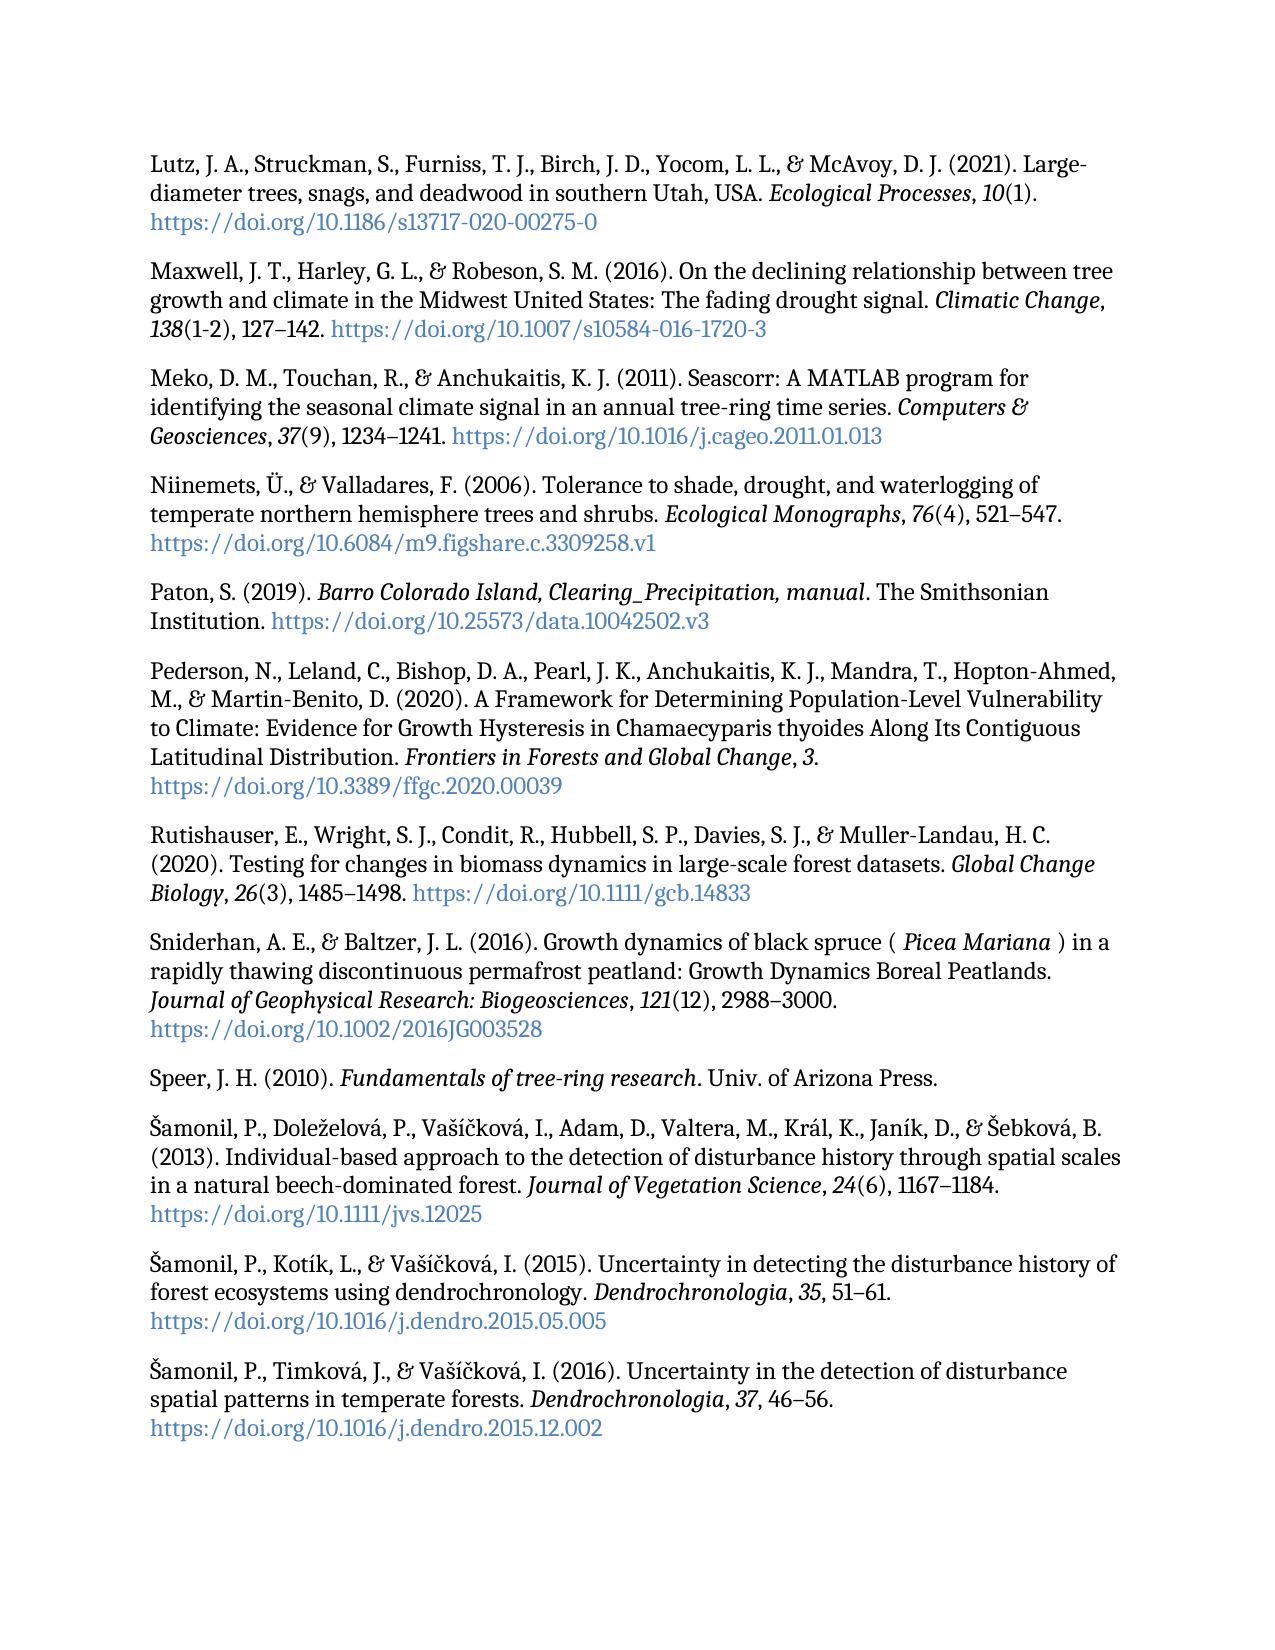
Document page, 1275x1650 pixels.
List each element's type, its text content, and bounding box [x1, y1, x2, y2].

text Rutishauser, E., Wright, S. J., Condit, R., Hubbell, S. P., Davies, S. J., & Muller-Landau, H. C. (2020). Testing for changes in biomass dynamics in large-scale forest datasets. Global Change Biology, 26(3), 1485–1498. https://doi.org/10.1111/gcb.14833 [150, 821, 1125, 907]
text Niinemets, Ü., & Valladares, F. (2006). Tolerance to shade, drought, and waterlogging of temperate northern hemisphere trees and shrubs. Ecological Monographs, 76(4), 521–547. https://doi.org/10.6084/m9.figshare.c.3309258.v1 [150, 471, 1125, 557]
text Šamonil, P., Kotík, L., & Vašíčková, I. (2015). Uncertainty in detecting the disturbance history of forest ecosystems using dendrochronology. Dendrochronologia, 35, 51–61. https://doi.org/10.1016/j.dendro.2015.05.005 [150, 1249, 1125, 1336]
text Maxwell, J. T., Harley, G. L., & Robeson, S. M. (2016). On the declining relationship between tree growth and climate in the Midwest United States: The fading drought signal. Climatic Change, 138(1-2), 127–142. https://doi.org/10.1007/s10584-016-1720-3 [150, 257, 1125, 343]
text Lutz, J. A., Struckman, S., Furniss, T. J., Birch, J. D., Yocom, L. L., & McAvoy, D. J. (2021). Large-diameter trees, snags, and deadwood in southern Utah, USA. Ecological Processes, 10(1). https://doi.org/10.1186/s13717-020-00275-0 [150, 150, 1125, 236]
text Pederson, N., Leland, C., Bishop, D. A., Pearl, J. K., Anchukaitis, K. J., Mandra, T., Hopton-Ahmed, M., & Martin-Benito, D. (2020). A Framework for Determining Population-Level Vulnerability to Climate: Evidence for Growth Hysteresis in Chamaecyparis thyoides Along Its Contiguous Latitudinal Distribution. Frontiers in Forests and Global Change, 3. https://doi.org/10.3389/ffgc.2020.00039 [150, 657, 1125, 800]
text Šamonil, P., Doleželová, P., Vašíčková, I., Adam, D., Valtera, M., Král, K., Janík, D., & Šebková, B. (2013). Individual-based approach to the detection of disturbance history through spatial scales in a natural beech-dominated forest. Journal of Vegetation Science, 24(6), 1167–1184. https://doi.org/10.1111/jvs.12025 [150, 1114, 1125, 1229]
text Šamonil, P., Timková, J., & Vašíčková, I. (2016). Uncertainty in the detection of disturbance spatial patterns in temperate forests. Dendrochronologia, 37, 46–56. https://doi.org/10.1016/j.dendro.2015.12.002 [150, 1357, 1125, 1443]
text Sniderhan, A. E., & Baltzer, J. L. (2016). Growth dynamics of black spruce ( Picea Mariana ) in a rapidly thawing discontinuous permafrost peatland: Growth Dynamics Boreal Peatlands. Journal of Geophysical Research: Biogeosciences, 121(12), 2988–3000. https://doi.org/10.1002/2016JG003528 [150, 928, 1125, 1043]
text Speer, J. H. (2010). Fundamentals of tree-ring research. Univ. of Arizona Press. [150, 1064, 1125, 1093]
text Meko, D. M., Touchan, R., & Anchukaitis, K. J. (2011). Seascorr: A MATLAB program for identifying the seasonal climate signal in an annual tree-ring time series. Computers & Geosciences, 37(9), 1234–1241. https://doi.org/10.1016/j.cageo.2011.01.013 [150, 364, 1125, 450]
text Paton, S. (2019). Barro Colorado Island, Clearing_Precipitation, manual. The Smithsonian Institution. https://doi.org/10.25573/data.10042502.v3 [150, 578, 1125, 636]
